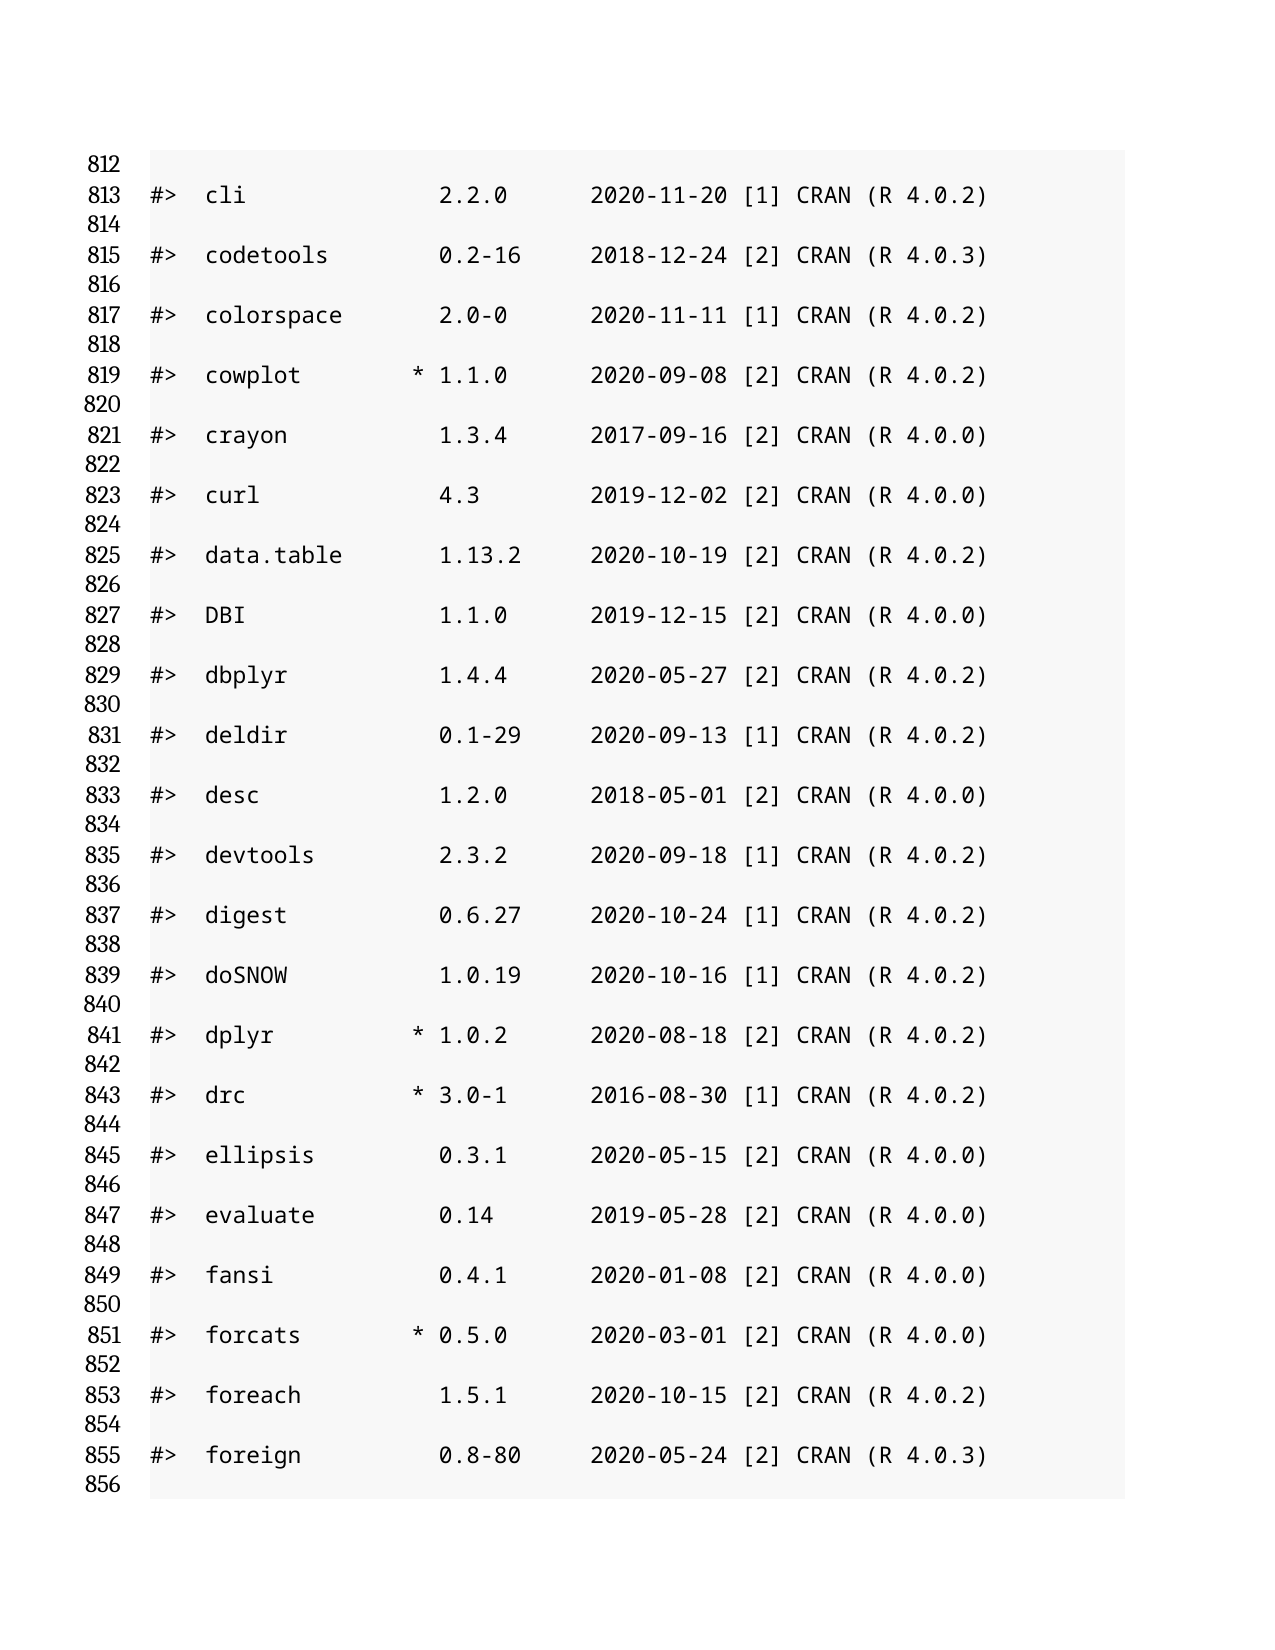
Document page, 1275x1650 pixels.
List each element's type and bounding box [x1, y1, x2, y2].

text [150, 150, 1125, 1499]
